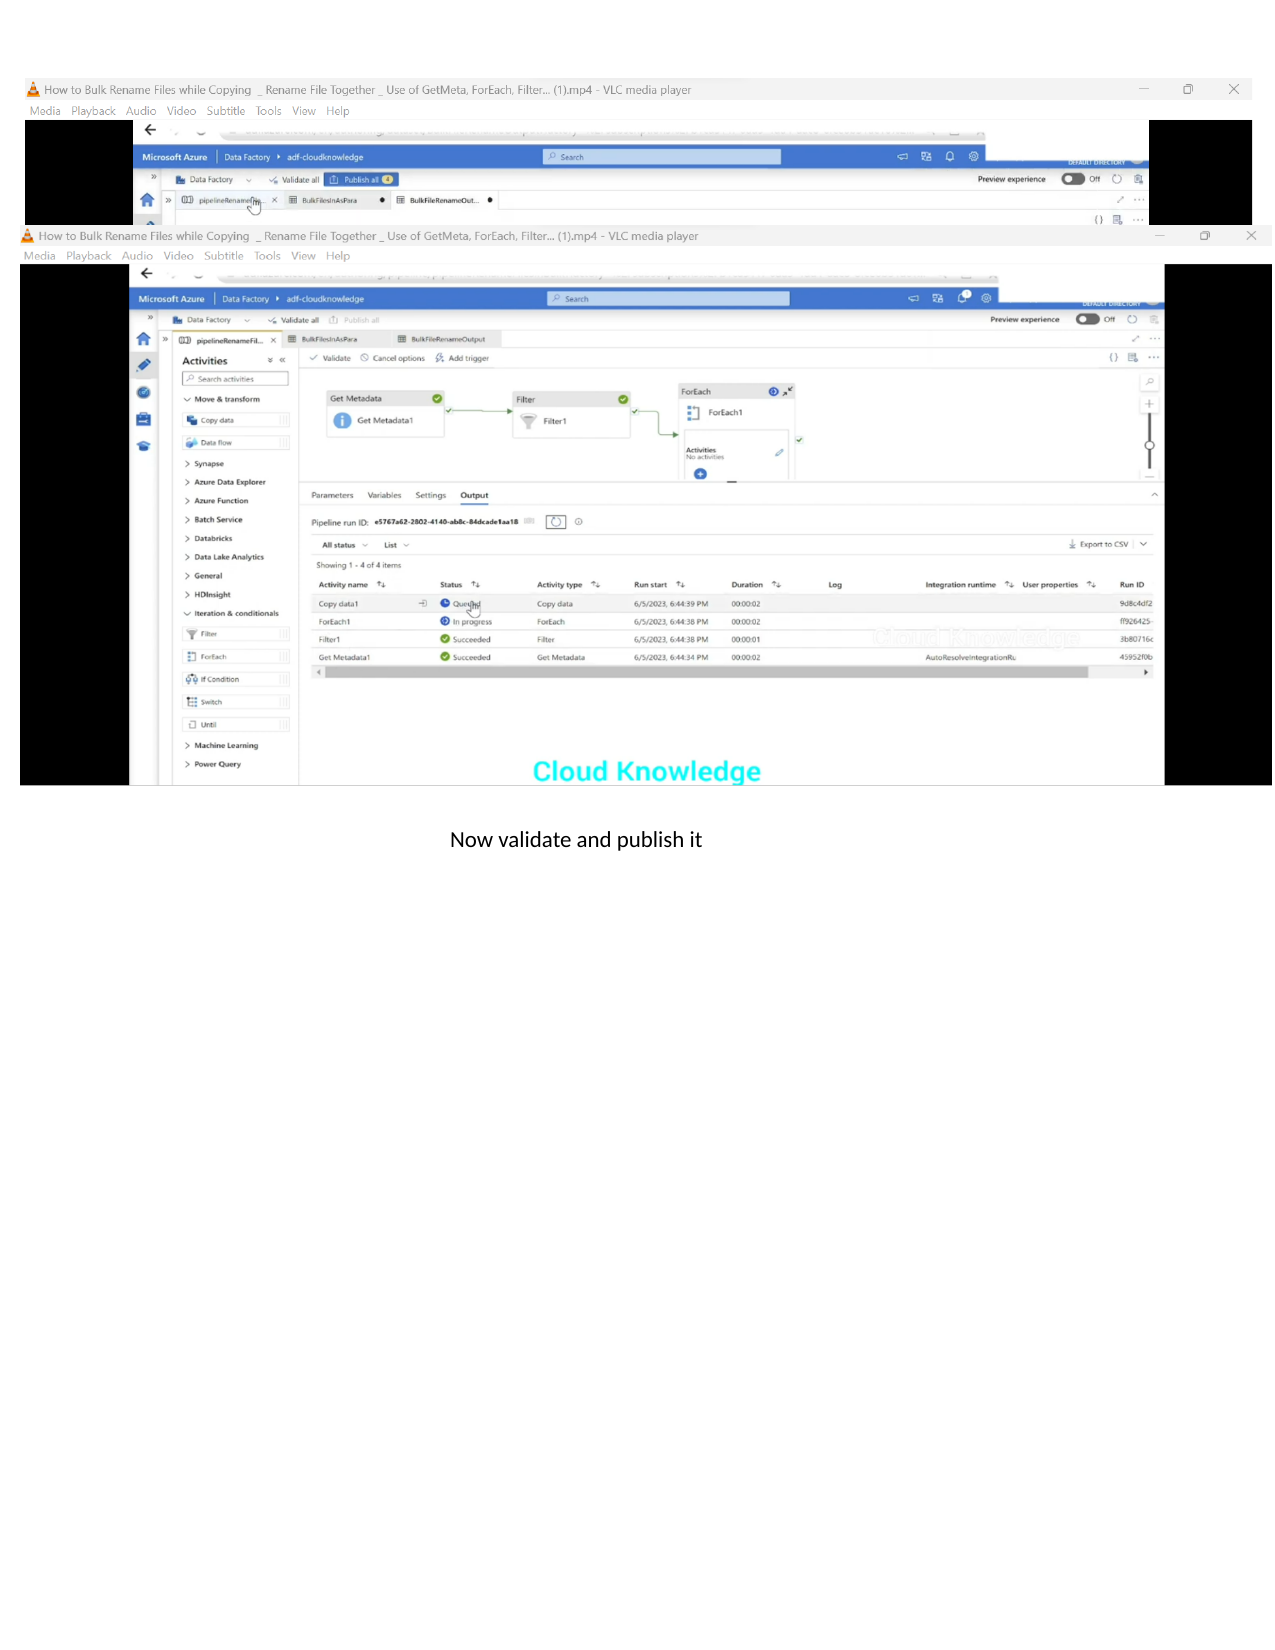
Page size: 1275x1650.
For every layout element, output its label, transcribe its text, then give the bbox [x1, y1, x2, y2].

text Now validate and publish it [150, 791, 1125, 853]
picture [18, 78, 1272, 791]
